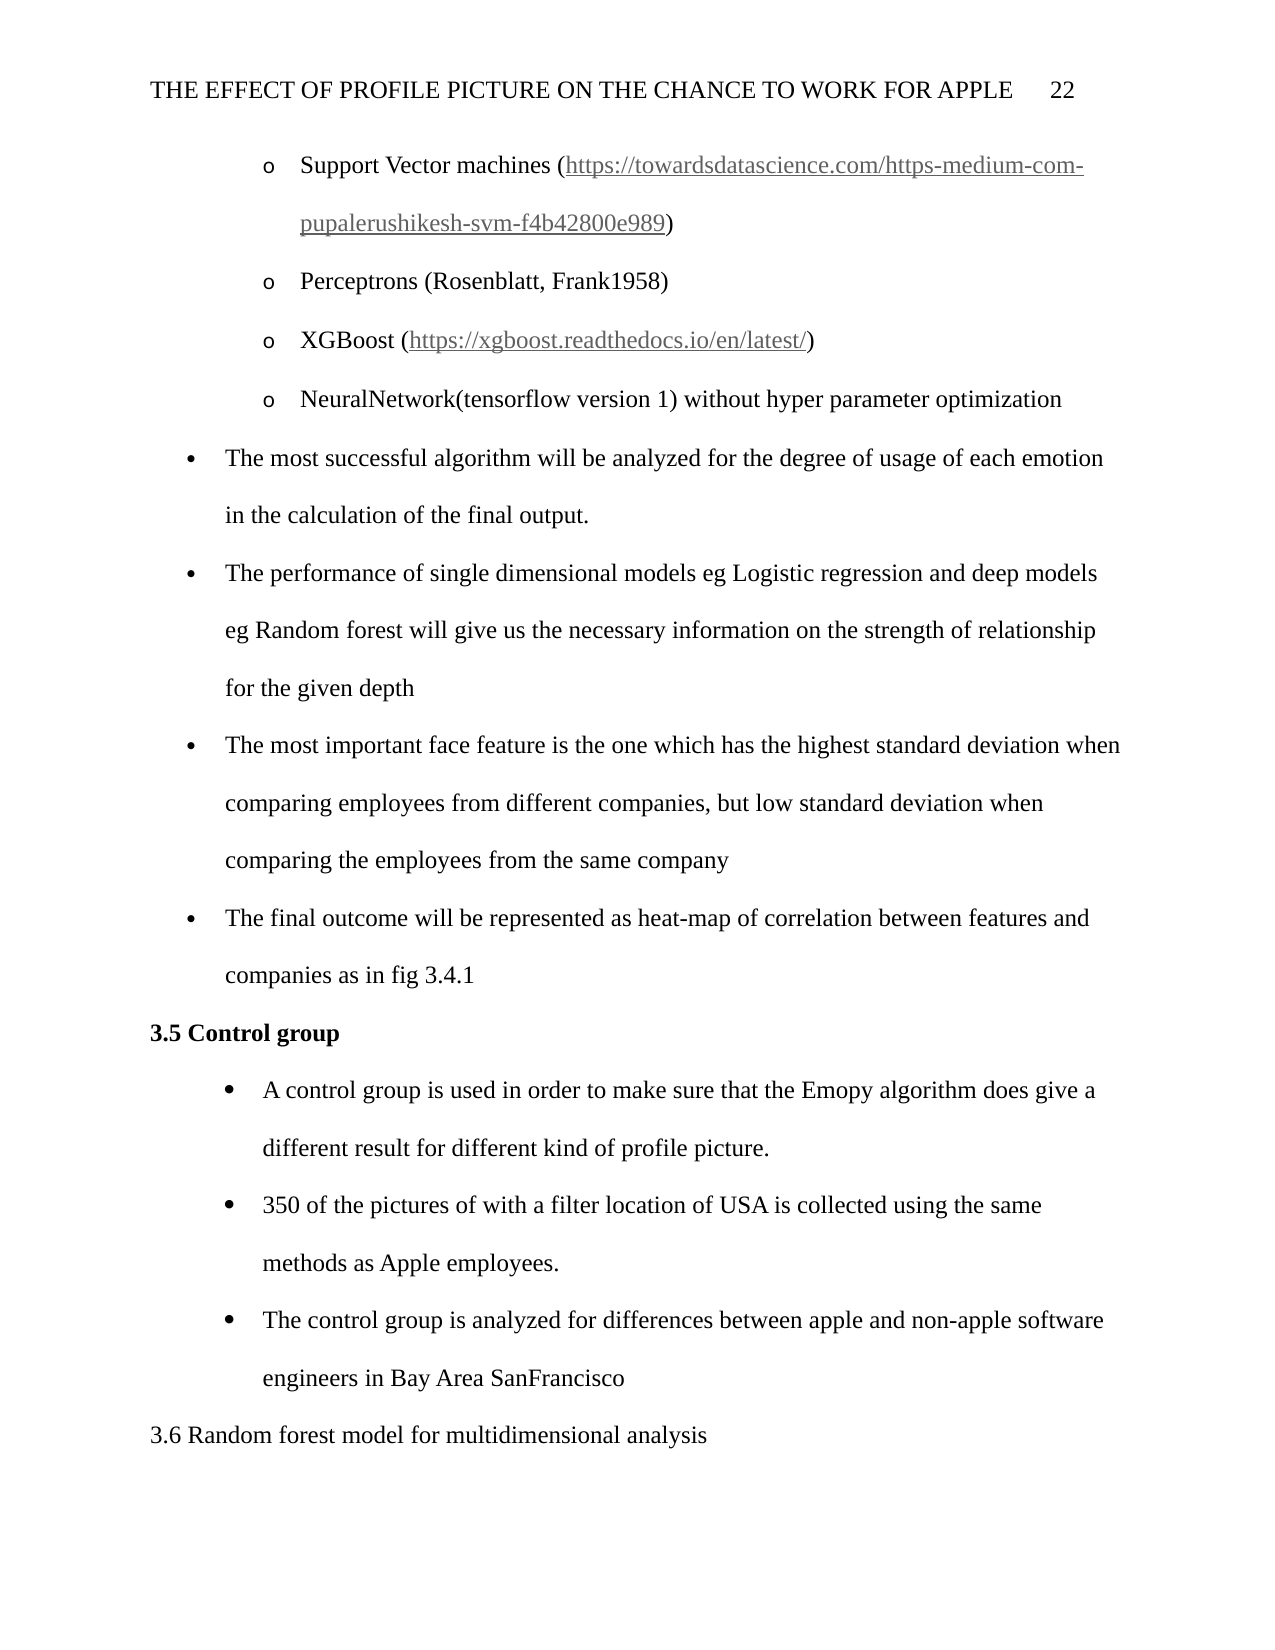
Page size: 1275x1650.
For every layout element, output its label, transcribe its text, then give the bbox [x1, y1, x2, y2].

list The control group is analyzed for differences between apple and non-apple software engineers in Bay Area SanFrancisco [225, 1305, 1125, 1391]
text 3.6 Random forest model for multidimensional analysis [150, 1420, 1125, 1449]
list XGBoost (https://xgboost.readthedocs.io/en/latest/) [262, 325, 1125, 354]
list 350 of the pictures of with a filter location of USA is collected using the same methods as Apple employees. [225, 1190, 1125, 1276]
list The performance of single dimensional models eg Logistic regression and deep models eg Random forest will give us the necessary information on the strength of relationship for the given depth [187, 558, 1125, 701]
list The most successful algorithm will be analyzed for the degree of usage of each emotion in the calculation of the final output. [187, 443, 1125, 529]
list A control group is used in order to make sure that the Emopy algorithm does give a different result for different kind of profile picture. [225, 1075, 1125, 1161]
list NeuralNetwork(tensorflow version 1) without hyper parameter optimization [262, 384, 1125, 413]
list Perceptrons (Rosenblatt, Frank1958) [262, 266, 1125, 295]
list Support Vector machines (https://towardsdatascience.com/https-medium-com-pupalerushikesh-svm-f4b42800e989) [262, 150, 1125, 237]
list The most important face feature is the one which has the highest standard deviation when comparing employees from different companies, but low standard deviation when comparing the employees from the same company [187, 730, 1125, 874]
subtitle 3.5 Control group [150, 1018, 1125, 1046]
list The final outcome will be represented as heat-map of correlation between features and companies as in fig 3.4.1 [187, 903, 1125, 989]
